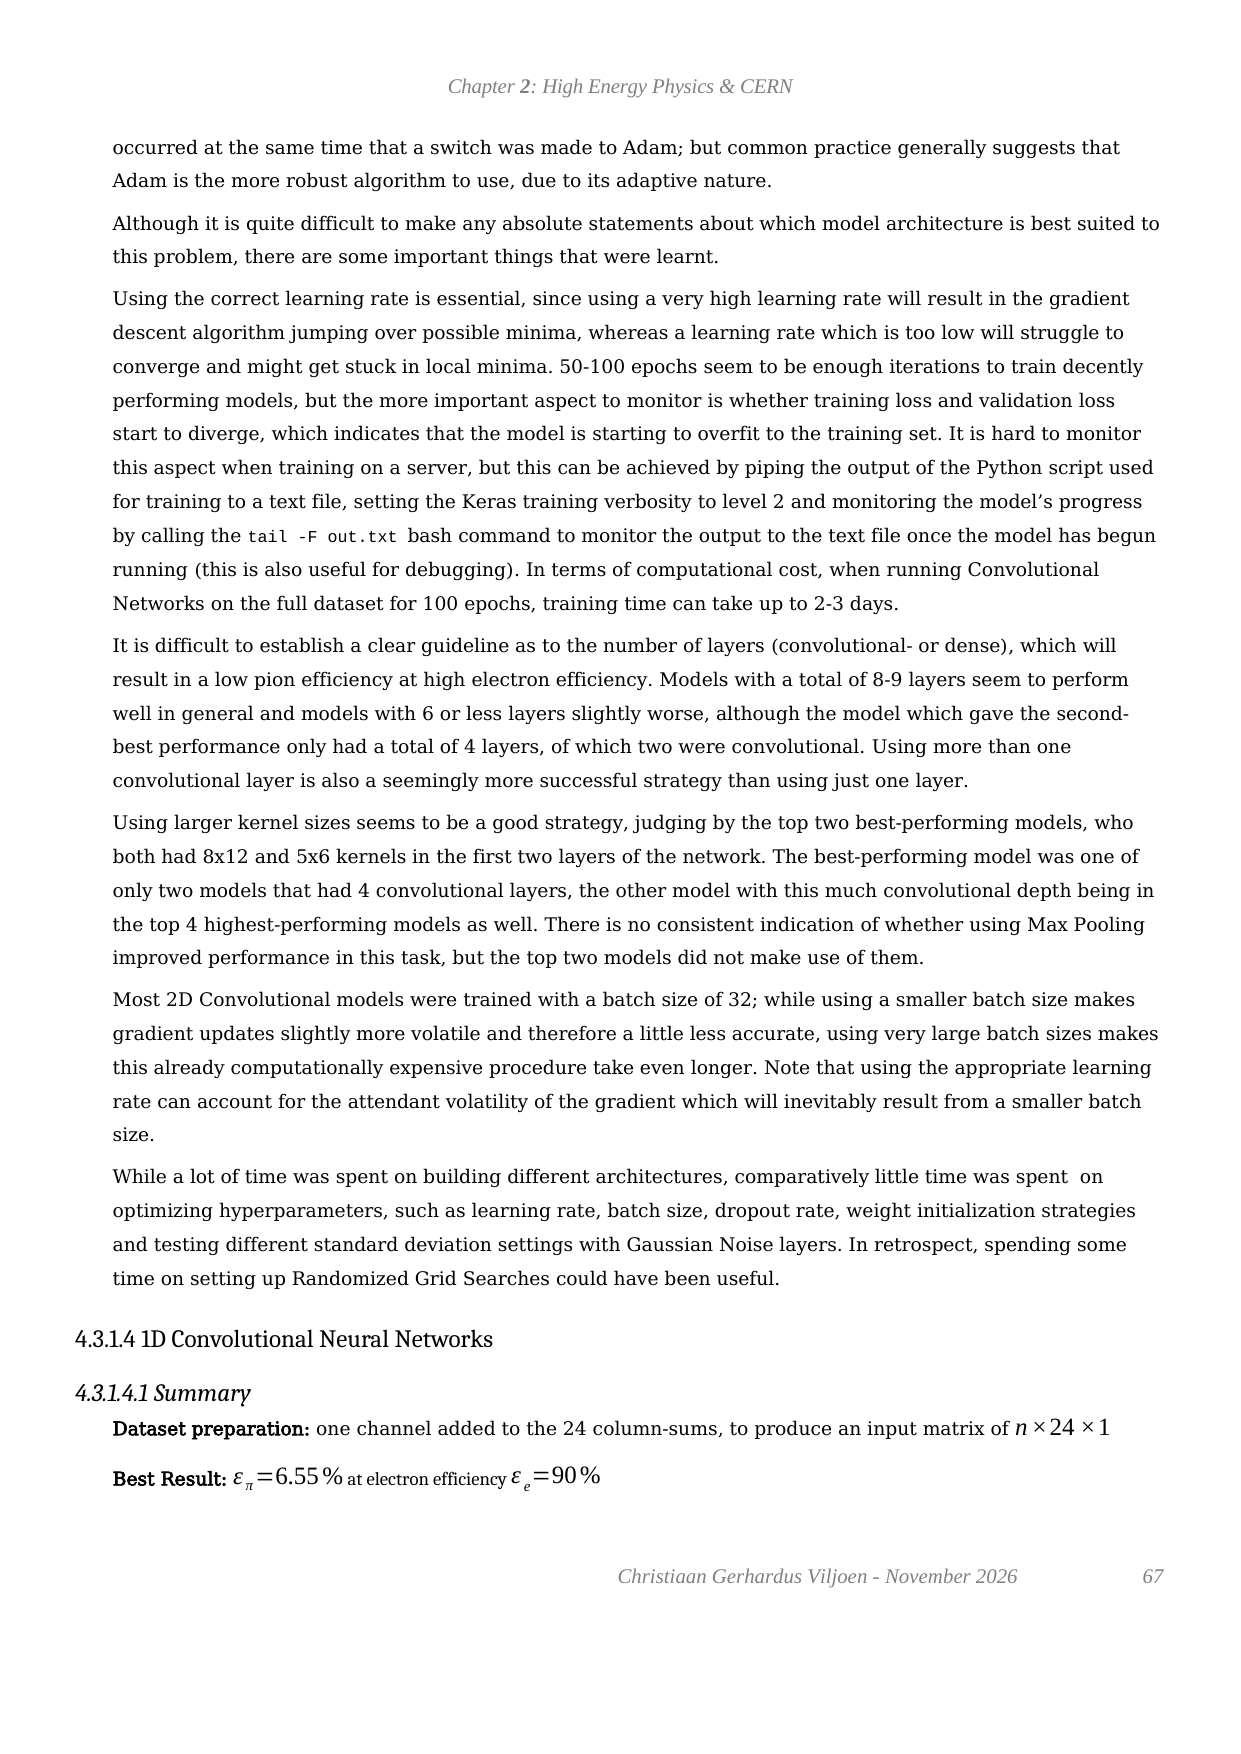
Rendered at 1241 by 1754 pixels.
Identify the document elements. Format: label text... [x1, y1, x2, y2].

text Using larger kernel sizes seems to be a good strategy, judging by the top two best-performing models, who both had 8x12 and 5x6 kernels in the first two layers of the network. The best-performing model was one of only two models that had 4 convolutional layers, the other model with this much convolutional depth being in the top 4 highest-performing models as well. There is no consistent indication of whether using Max Pooling improved performance in this task, but the top two models did not make use of them. [112, 811, 1165, 969]
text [112, 135, 1165, 192]
text Although it is quite difficult to make any absolute statements about which model architecture is best suited to this problem, there are some important things that were learnt. [112, 211, 1165, 267]
text Best Result: at electron efficiency [112, 1461, 1165, 1495]
text Most 2D Convolutional models were trained with a batch size of 32; while using a smaller batch size makes gradient updates slightly more volatile and therefore a little less accurate, using very large batch sizes makes this already computationally expensive procedure take even longer. Note that using the appropriate learning rate can account for the attendant volatility of the gradient which will inevitably result from a smaller batch size. [112, 988, 1165, 1146]
text While a lot of time was spent on building different architectures, comparatively little time was spent on optimizing hyperparameters, such as learning rate, batch size, dropout rate, weight initialization strategies and testing different standard deviation settings with Gaussian Noise layers. In retrospect, spending some time on setting up Randomized Grid Searches could have been useful. [112, 1165, 1165, 1289]
text It is difficult to establish a clear guideline as to the number of layers (convolutional- or dense), which will result in a low pion efficiency at high electron efficiency. Models with a total of 8-9 layers seem to perform well in general and models with 6 or less layers slightly worse, although the model which gave the second-best performance only had a total of 4 layers, of which two were convolutional. Using more than one convolutional layer is also a seemingly more successful strategy than using just one layer. [112, 634, 1165, 792]
subtitle Summary [75, 1379, 1165, 1408]
text Dataset preparation: one channel added to the 24 column-sums, to produce an input matrix of [112, 1414, 1165, 1442]
subtitle 1D Convolutional Neural Networks [75, 1325, 1165, 1354]
text Using the correct learning rate is essential, since using a very high learning rate will result in the gradient descent algorithm jumping over possible minima, whereas a learning rate which is too low will struggle to converge and might get stuck in local minima. 50-100 epochs seem to be enough iterations to train decently performing models, but the more important aspect to monitor is whether training loss and validation loss start to diverge, which indicates that the model is starting to overfit to the training set. It is hard to monitor this aspect when training on a server, but this can be achieved by piping the output of the Python script used for training to a text file, setting the Keras training verbosity to level 2 and monitoring the model’s progress by calling the tail -F out.txt bash command to monitor the output to the text file once the model has begun running (this is also useful for debugging). In terms of computational cost, when running Convolutional Networks on the full dataset for 100 epochs, training time can take up to 2-3 days. [112, 287, 1165, 614]
